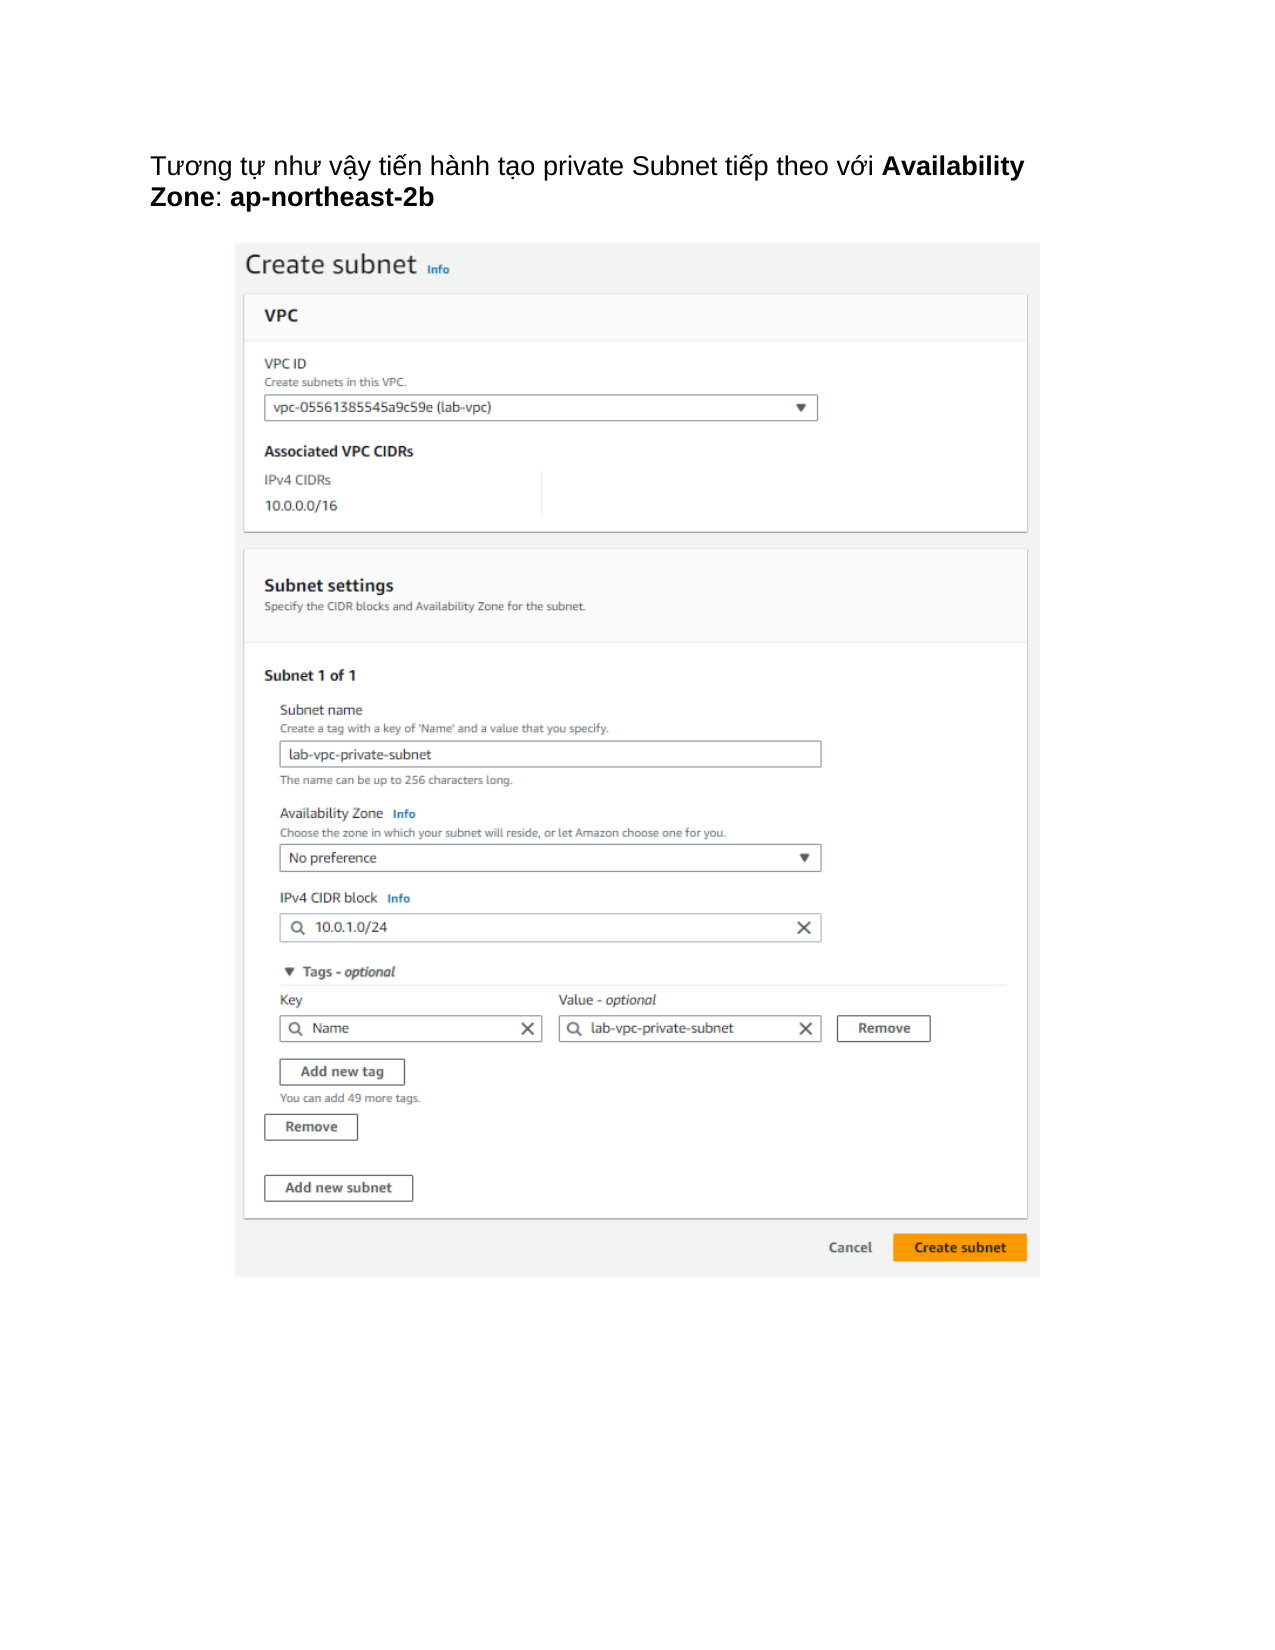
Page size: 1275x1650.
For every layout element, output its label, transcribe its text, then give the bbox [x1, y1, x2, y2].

text Tương tự như vậy tiến hành tạo private Subnet tiếp theo với Availability Zone: ap-northeast-2b [150, 150, 1125, 212]
picture [235, 243, 1040, 1277]
